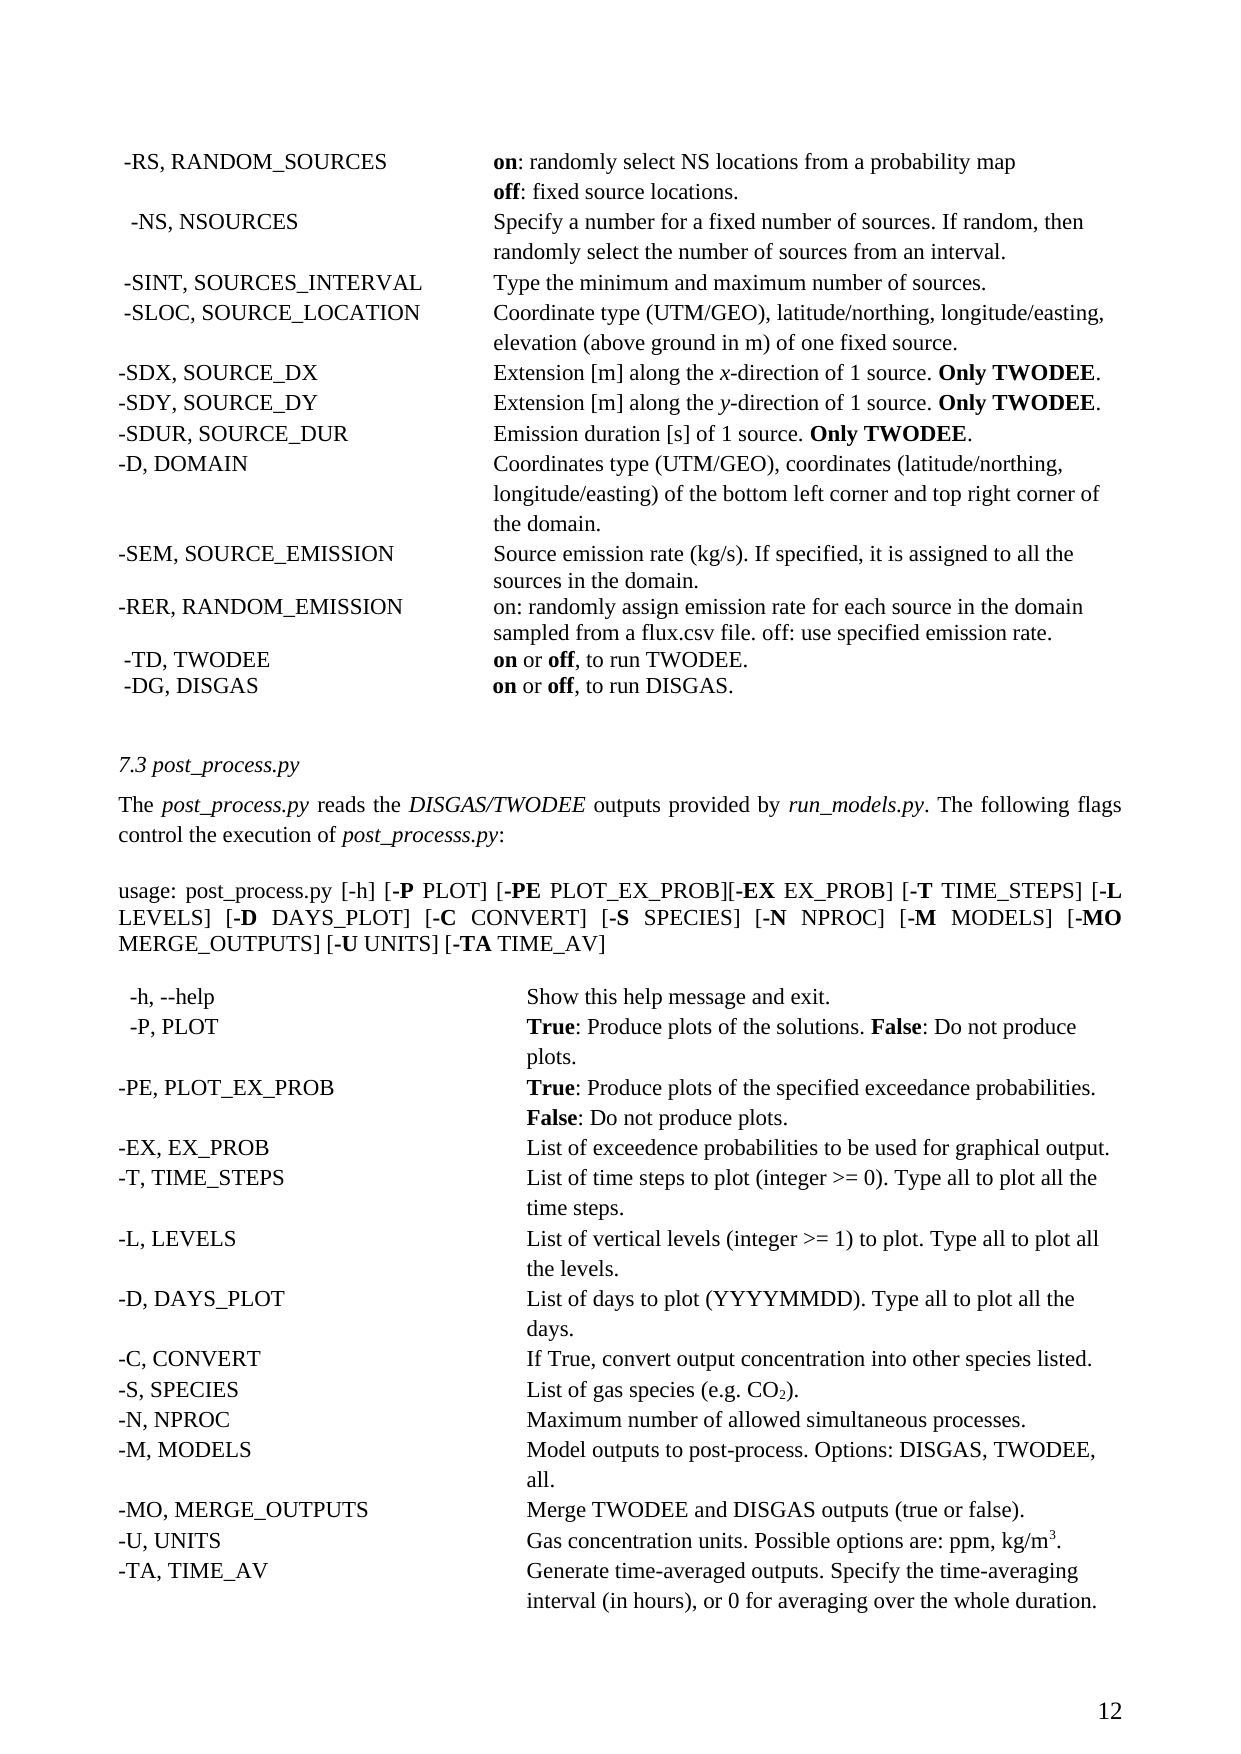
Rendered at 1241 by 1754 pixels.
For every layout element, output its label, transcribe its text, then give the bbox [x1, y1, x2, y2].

text -MO, MERGE_OUTPUTS Merge TWODEE and DISGAS outputs (true or false). [118, 1496, 1122, 1523]
text -P, PLOT True: Produce plots of the solutions. False: Do not produce plots. [118, 1013, 1122, 1070]
text -SLOC, SOURCE_LOCATION Coordinate type (UTM/GEO), latitude/northing, longitude/easting, elevation (above ground in m) of one fixed source. [118, 299, 1122, 355]
text -D, DAYS_PLOT List of days to plot (YYYYMMDD). Type all to plot all the days. [118, 1285, 1122, 1342]
text -PE, PLOT_EX_PROB True: Produce plots of the specified exceedance probabilities. False: Do not produce plots. [118, 1073, 1122, 1130]
text -T, TIME_STEPS List of time steps to plot (integer >= 0). Type all to plot all the time steps. [118, 1164, 1122, 1221]
text -SINT, SOURCES_INTERVAL Type the minimum and maximum number of sources. [118, 268, 1122, 295]
text -N, NPROC Maximum number of allowed simultaneous processes. [118, 1406, 1122, 1432]
text off: fixed source locations. [118, 178, 1122, 204]
text -TD, TWODEE on or off, to run TWODEE. [118, 646, 1122, 672]
text -EX, EX_PROB List of exceedence probabilities to be used for graphical output. [118, 1134, 1122, 1160]
text -L, LEVELS List of vertical levels (integer >= 1) to plot. Type all to plot all the levels. [118, 1224, 1122, 1281]
text -SDY, SOURCE_DY Extension [m] along the y-direction of 1 source. Only TWODEE. [118, 389, 1122, 416]
text -D, DOMAIN Coordinates type (UTM/GEO), coordinates (latitude/northing, longitude/easting) of the bottom left corner and top right corner of the domain. [118, 450, 1122, 537]
text -U, UNITS Gas concentration units. Possible options are: ppm, kg/m3. [118, 1527, 1122, 1553]
text -SDUR, SOURCE_DUR Emission duration [s] of 1 source. Only TWODEE. [118, 419, 1122, 446]
text -NS, NSOURCES Specify a number for a fixed number of sources. If random, then randomly select the number of sources from an interval. [131, 208, 1122, 265]
text -TA, TIME_AV Generate time-averaged outputs. Specify the time-averaging interval (in hours), or 0 for averaging over the whole duration. [118, 1557, 1122, 1613]
text -M, MODELS Model outputs to post-process. Options: DISGAS, TWODEE, all. [118, 1436, 1122, 1493]
text -RER, RANDOM_EMISSION on: randomly assign emission rate for each source in the domain sampled from a flux.csv file. off: use specified emission rate. [118, 593, 1122, 646]
text -S, SPECIES List of gas species (e.g. CO2). [118, 1376, 1122, 1402]
text -DG, DISGAS on or off, to run DISGAS. [118, 672, 1122, 698]
text usage: post_process.py [-h] [-P PLOT] [-PE PLOT_EX_PROB][-EX EX_PROB] [-T TIME_STEPS] [-L LEVELS] [-D DAYS_PLOT] [-C CONVERT] [-S SPECIES] [-N NPROC] [-M MODELS] [-MO MERGE_OUTPUTS] [-U UNITS] [-TA TIME_AV] [118, 877, 1122, 957]
text The post_process.py reads the DISGAS/TWODEE outputs provided by run_models.py. The following flags control the execution of post_processs.py: [118, 791, 1122, 847]
text -C, CONVERT If True, convert output concentration into other species listed. [118, 1345, 1122, 1372]
text -SDX, SOURCE_DX Extension [m] along the x-direction of 1 source. Only TWODEE. [118, 359, 1122, 386]
text -h, --help Show this help message and exit. [118, 983, 1122, 1009]
text -RS, RANDOM_SOURCES on: randomly select NS locations from a probability map [118, 148, 1122, 174]
text -SEM, SOURCE_EMISSION Source emission rate (kg/s). If specified, it is assigned to all the sources in the domain. [118, 540, 1122, 593]
text 7.3 post_process.py [118, 751, 1122, 778]
